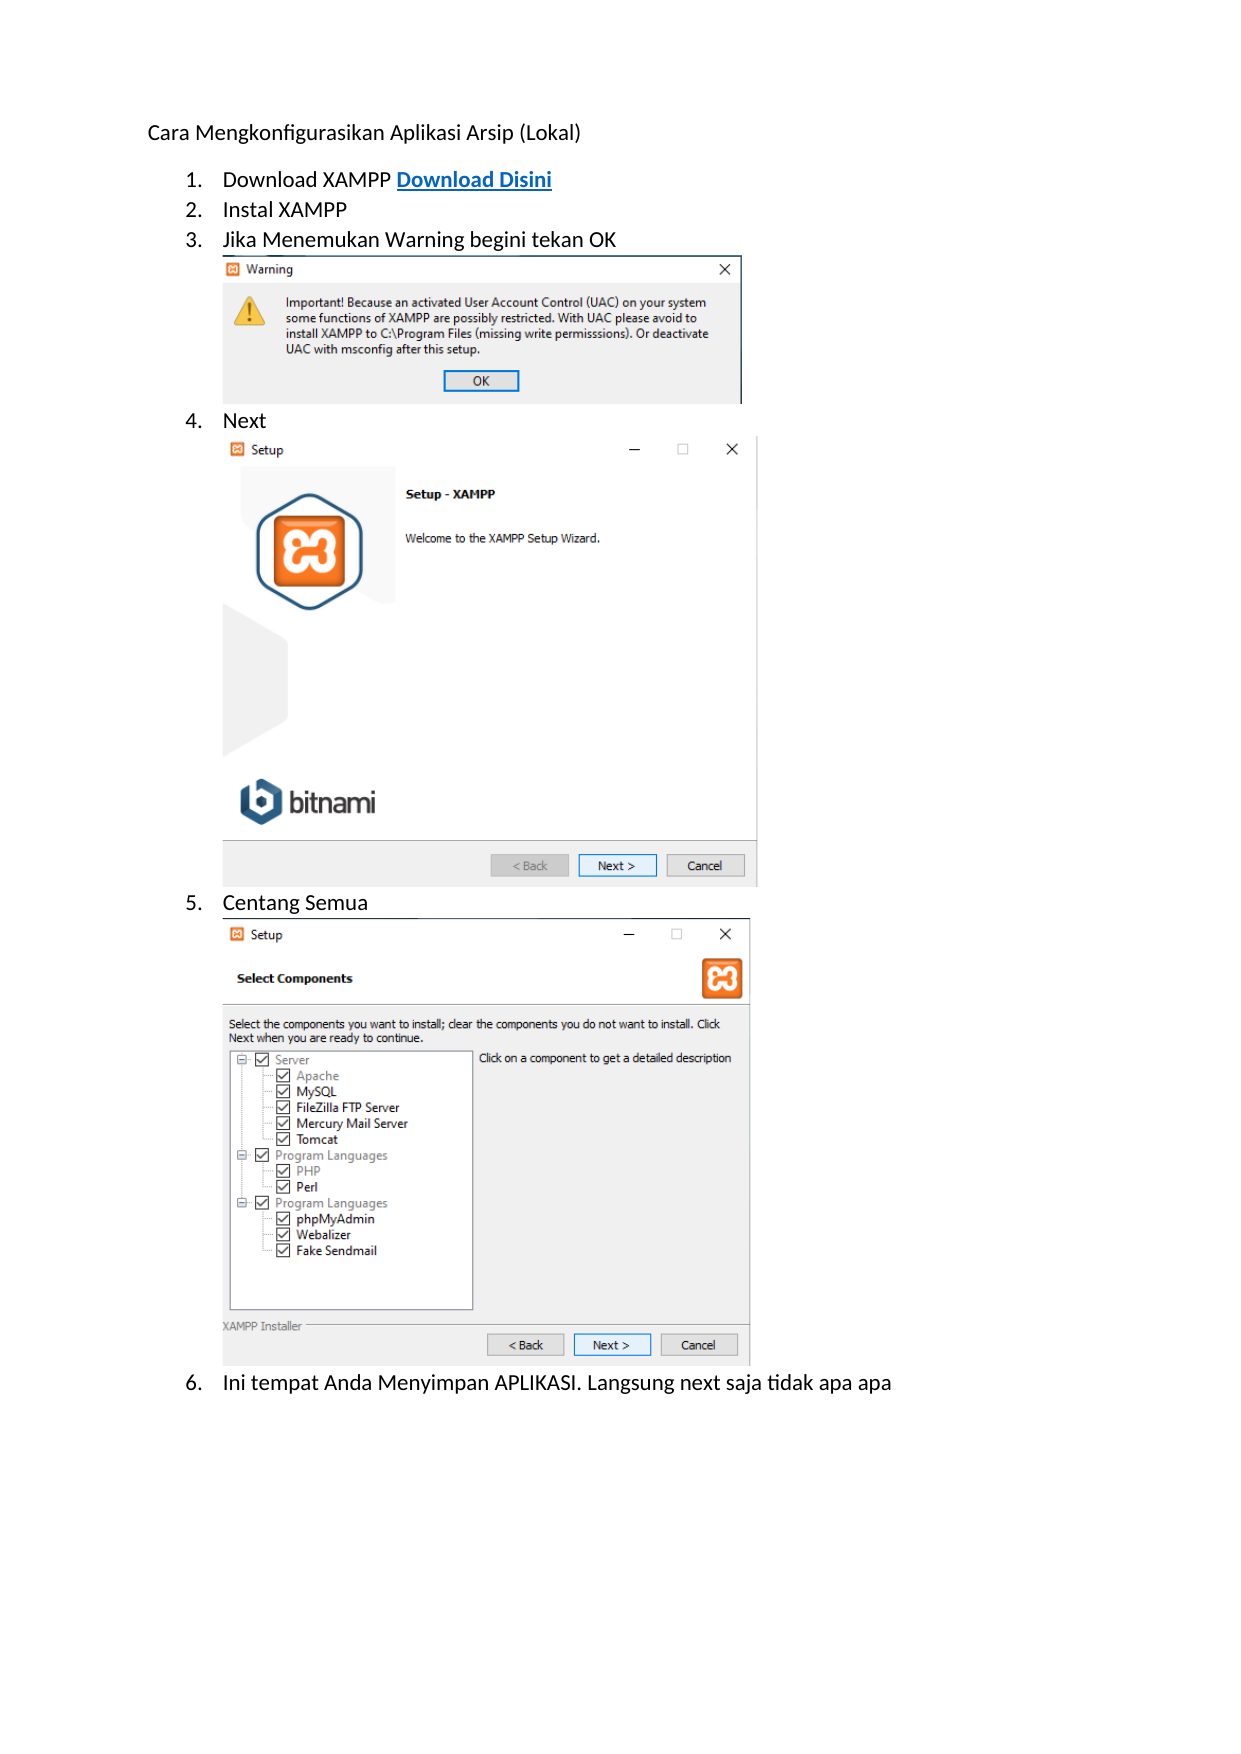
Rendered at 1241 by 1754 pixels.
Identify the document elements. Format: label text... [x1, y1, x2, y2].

list Centang Semua [185, 888, 1092, 917]
picture [222, 436, 758, 887]
list Ini tempat Anda Menyimpan APLIKASI. Langsung next saja tidak apa apa [185, 1368, 1092, 1396]
list Jika Menemukan Warning begini tekan OK [185, 225, 1092, 253]
list Instal XAMPP [185, 195, 1092, 223]
text Cara Mengkonfigurasikan Aplikasi Arsip (Lokal) [148, 118, 1092, 146]
picture [222, 918, 751, 1366]
list Download XAMPP Download Disini [185, 165, 1092, 193]
list Next [185, 406, 1092, 434]
picture [222, 255, 742, 404]
